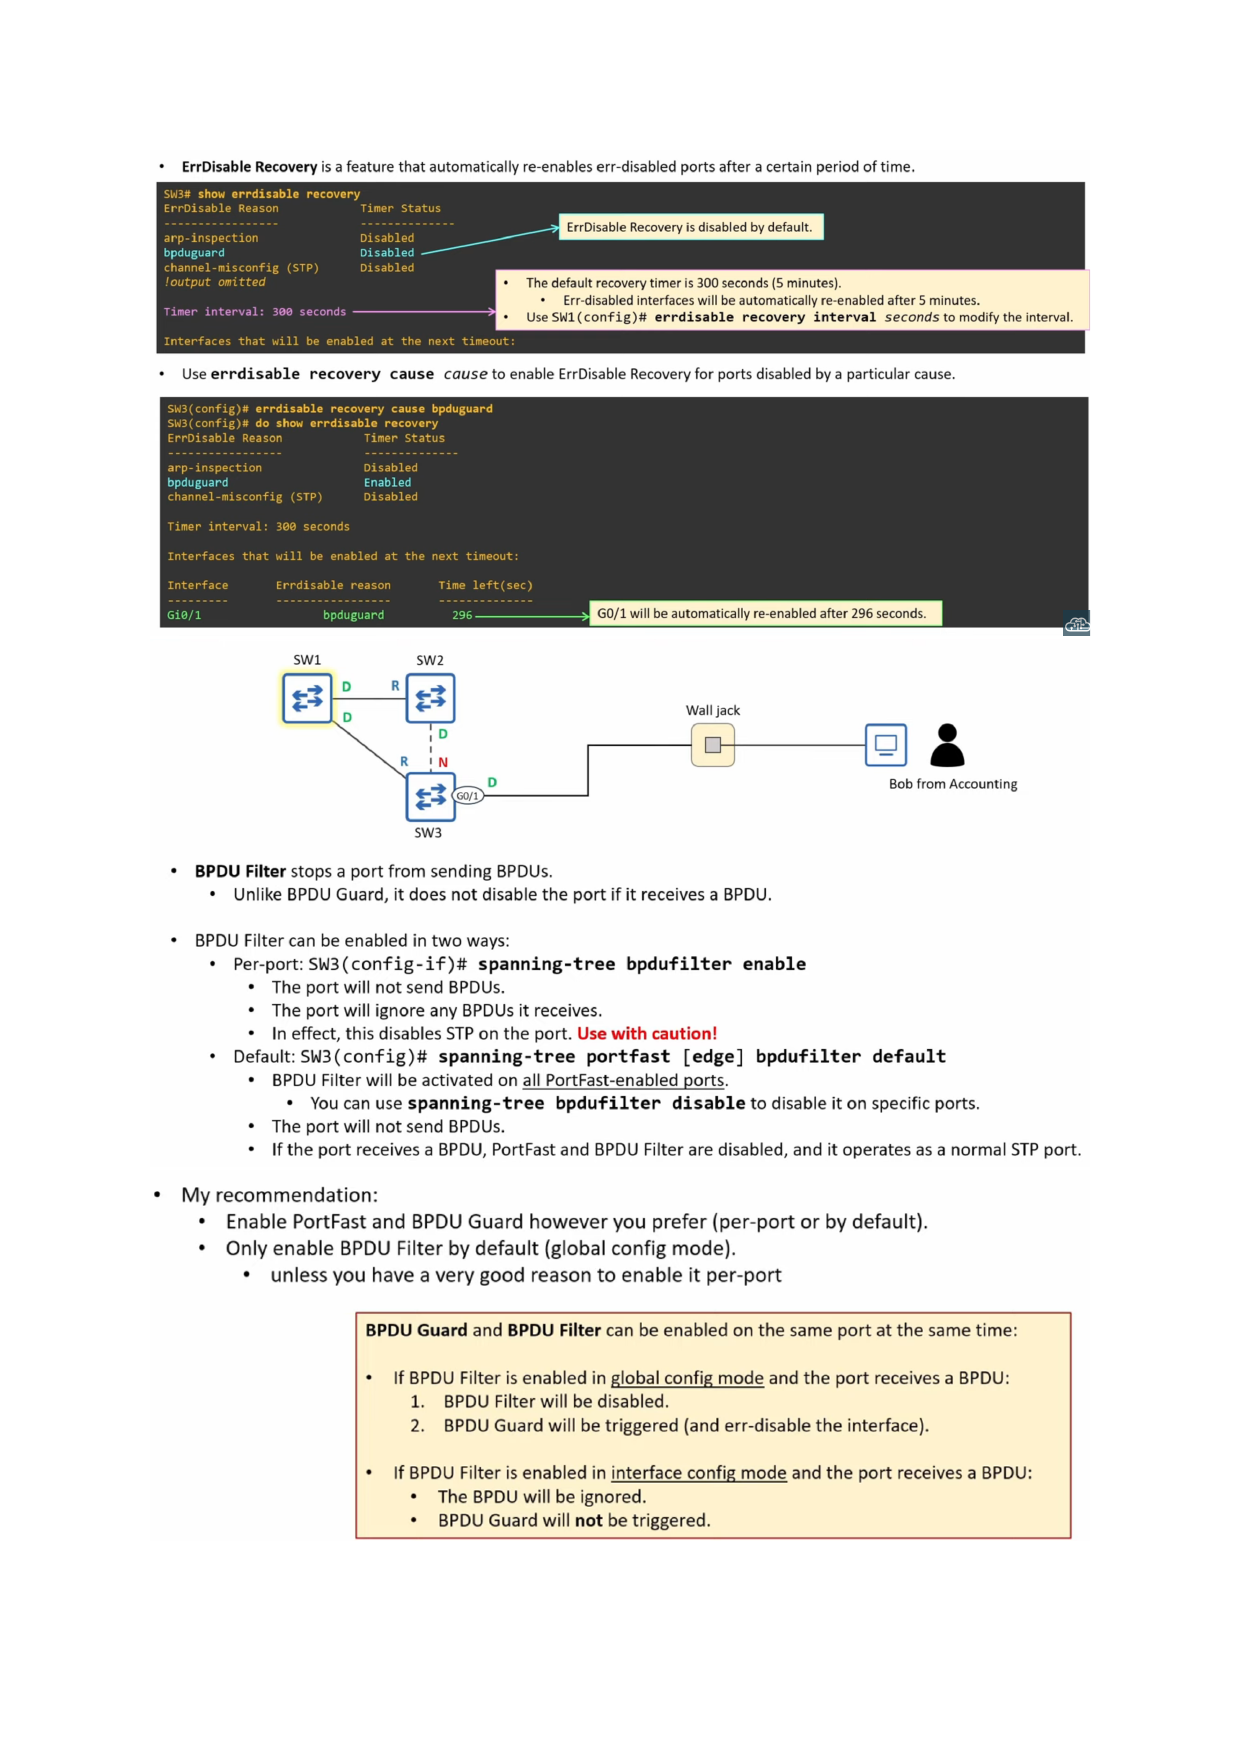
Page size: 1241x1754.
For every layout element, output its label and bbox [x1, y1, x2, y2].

picture [150, 639, 1091, 1167]
picture [150, 150, 1091, 636]
picture [150, 1170, 1091, 1541]
